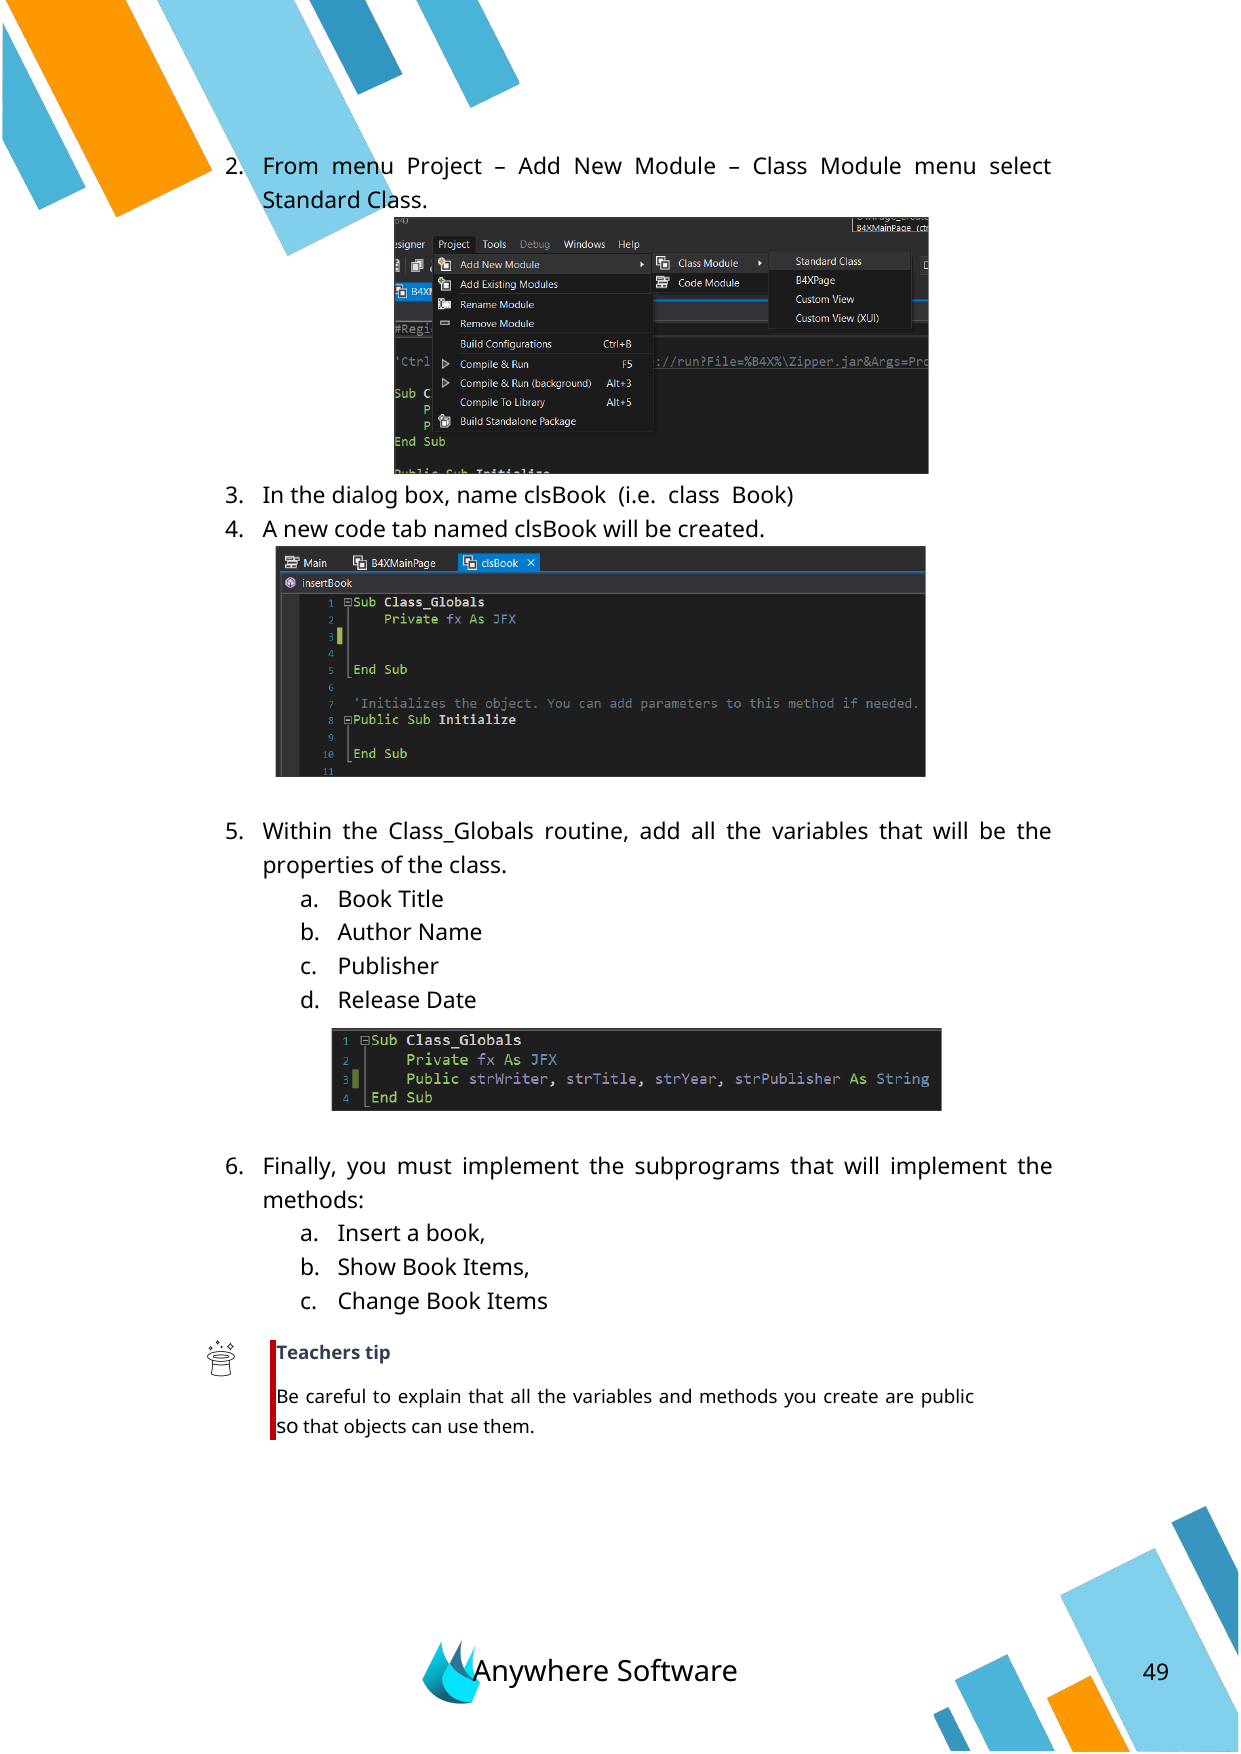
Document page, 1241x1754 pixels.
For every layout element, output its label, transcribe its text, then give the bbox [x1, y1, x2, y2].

list Book Title [300, 883, 1053, 914]
list Author Name [300, 916, 1053, 948]
list Finally, you must implement the subprograms that will implement the methods: [225, 1150, 1053, 1215]
list A new code tab named clsBook will be created. [225, 513, 1053, 544]
picture [202, 1339, 240, 1377]
list Within the Class_Globals routine, add all the variables that will be the properties of the class. [225, 815, 1053, 880]
picture [331, 1028, 942, 1111]
list From menu Project – Add New Module – Class Module menu select Standard Class. [225, 150, 1053, 215]
list Release Date [300, 984, 1053, 1015]
list Insert a book, [300, 1217, 1053, 1248]
list In the dialog box, name clsBook (i.e. class Book) [225, 217, 1053, 510]
picture [422, 1640, 481, 1704]
picture [275, 546, 926, 777]
list Publisher [300, 950, 1053, 981]
picture [2, 0, 929, 474]
list Change Book Items [300, 1285, 1053, 1316]
picture [933, 1506, 1239, 1752]
list Show Book Items, [300, 1251, 1053, 1282]
